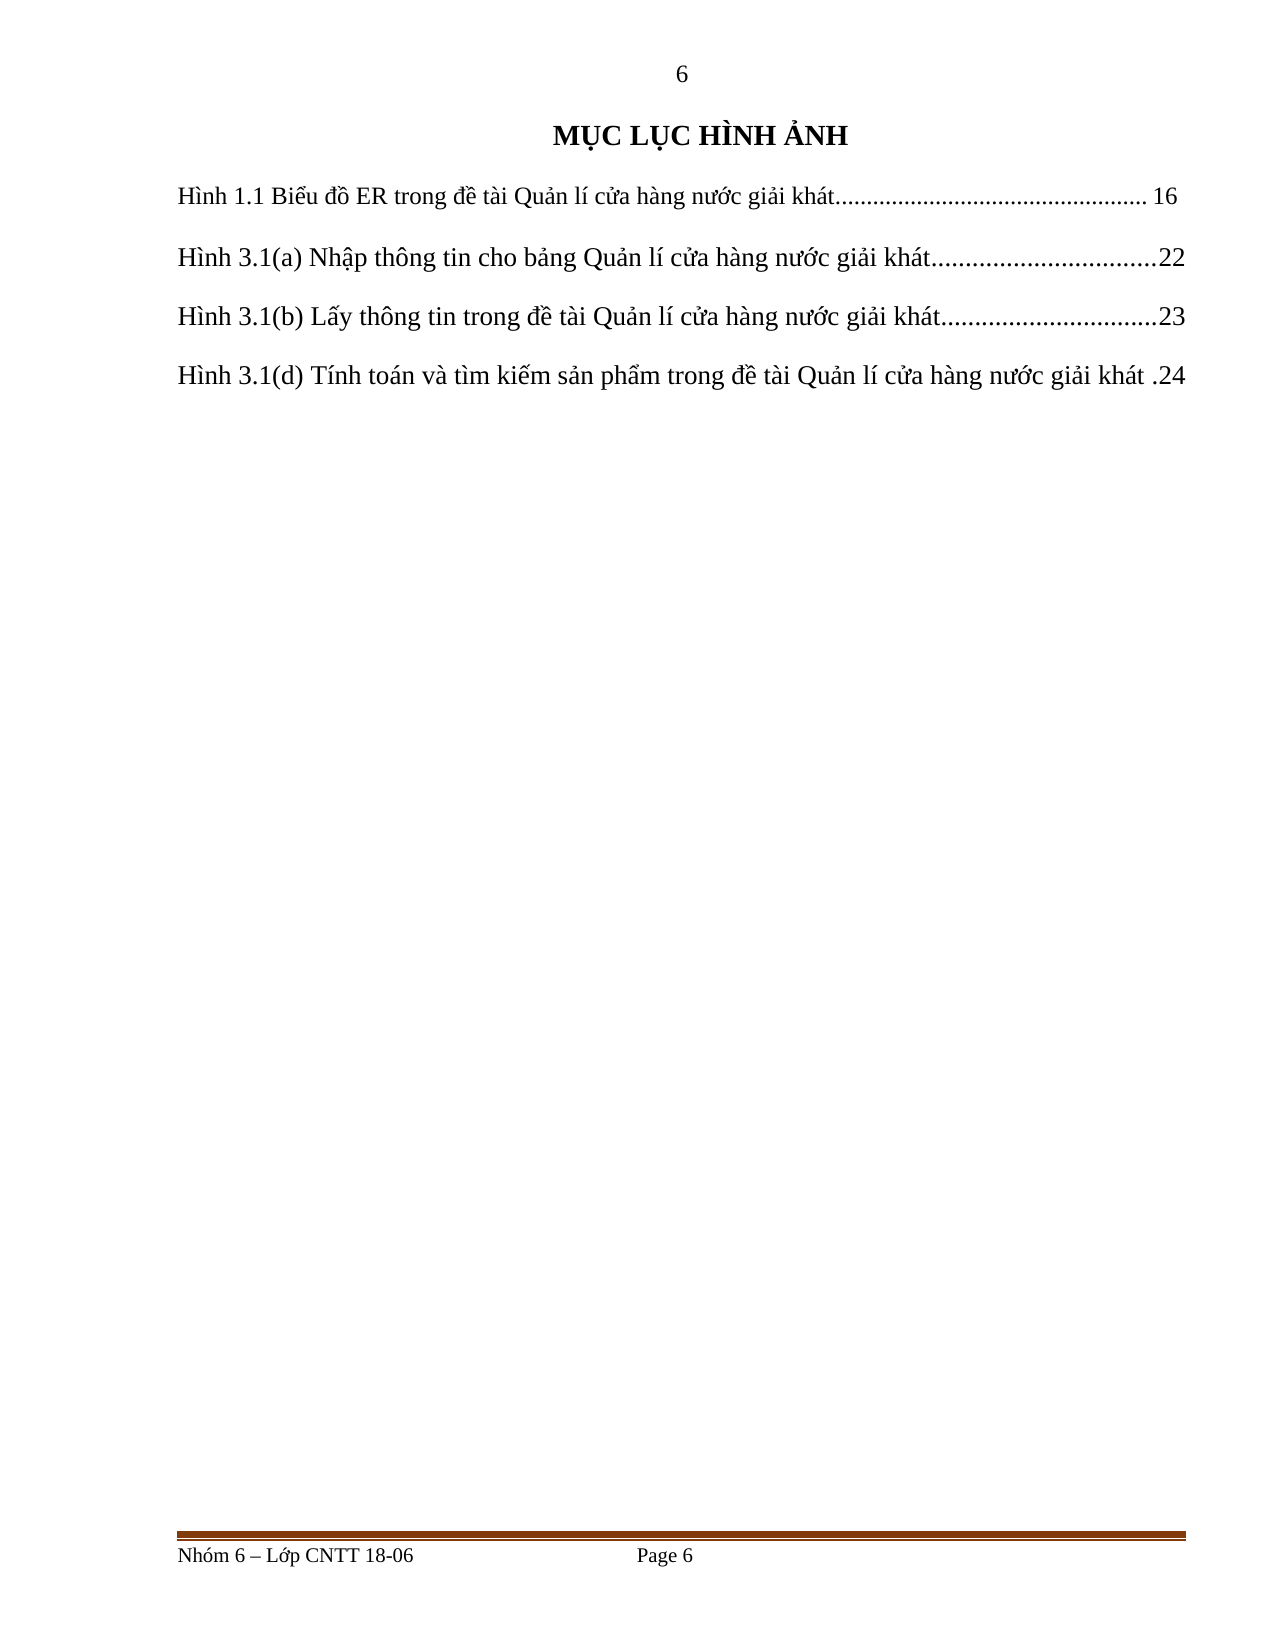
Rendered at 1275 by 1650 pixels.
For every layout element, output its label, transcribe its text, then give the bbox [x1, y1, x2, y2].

text Hình 1.1 Biểu đồ ER trong đề tài Quản lí cửa hàng nước giải khát.................................................. 16 [177, 181, 1186, 210]
text Hình 3.1(d) Tính toán và tìm kiếm sản phẩm trong đề tài Quản lí cửa hàng nước giải khát .24 [177, 359, 1186, 390]
text Hình 3.1(b) Lấy thông tin trong đề tài Quản lí cửa hàng nước giải khát 23 [177, 300, 1186, 331]
text MỤC LỤC HÌNH ẢNH [177, 118, 1186, 152]
text Hình 3.1(a) Nhập thông tin cho bảng Quản lí cửa hàng nước giải khát 22 [177, 241, 1186, 272]
